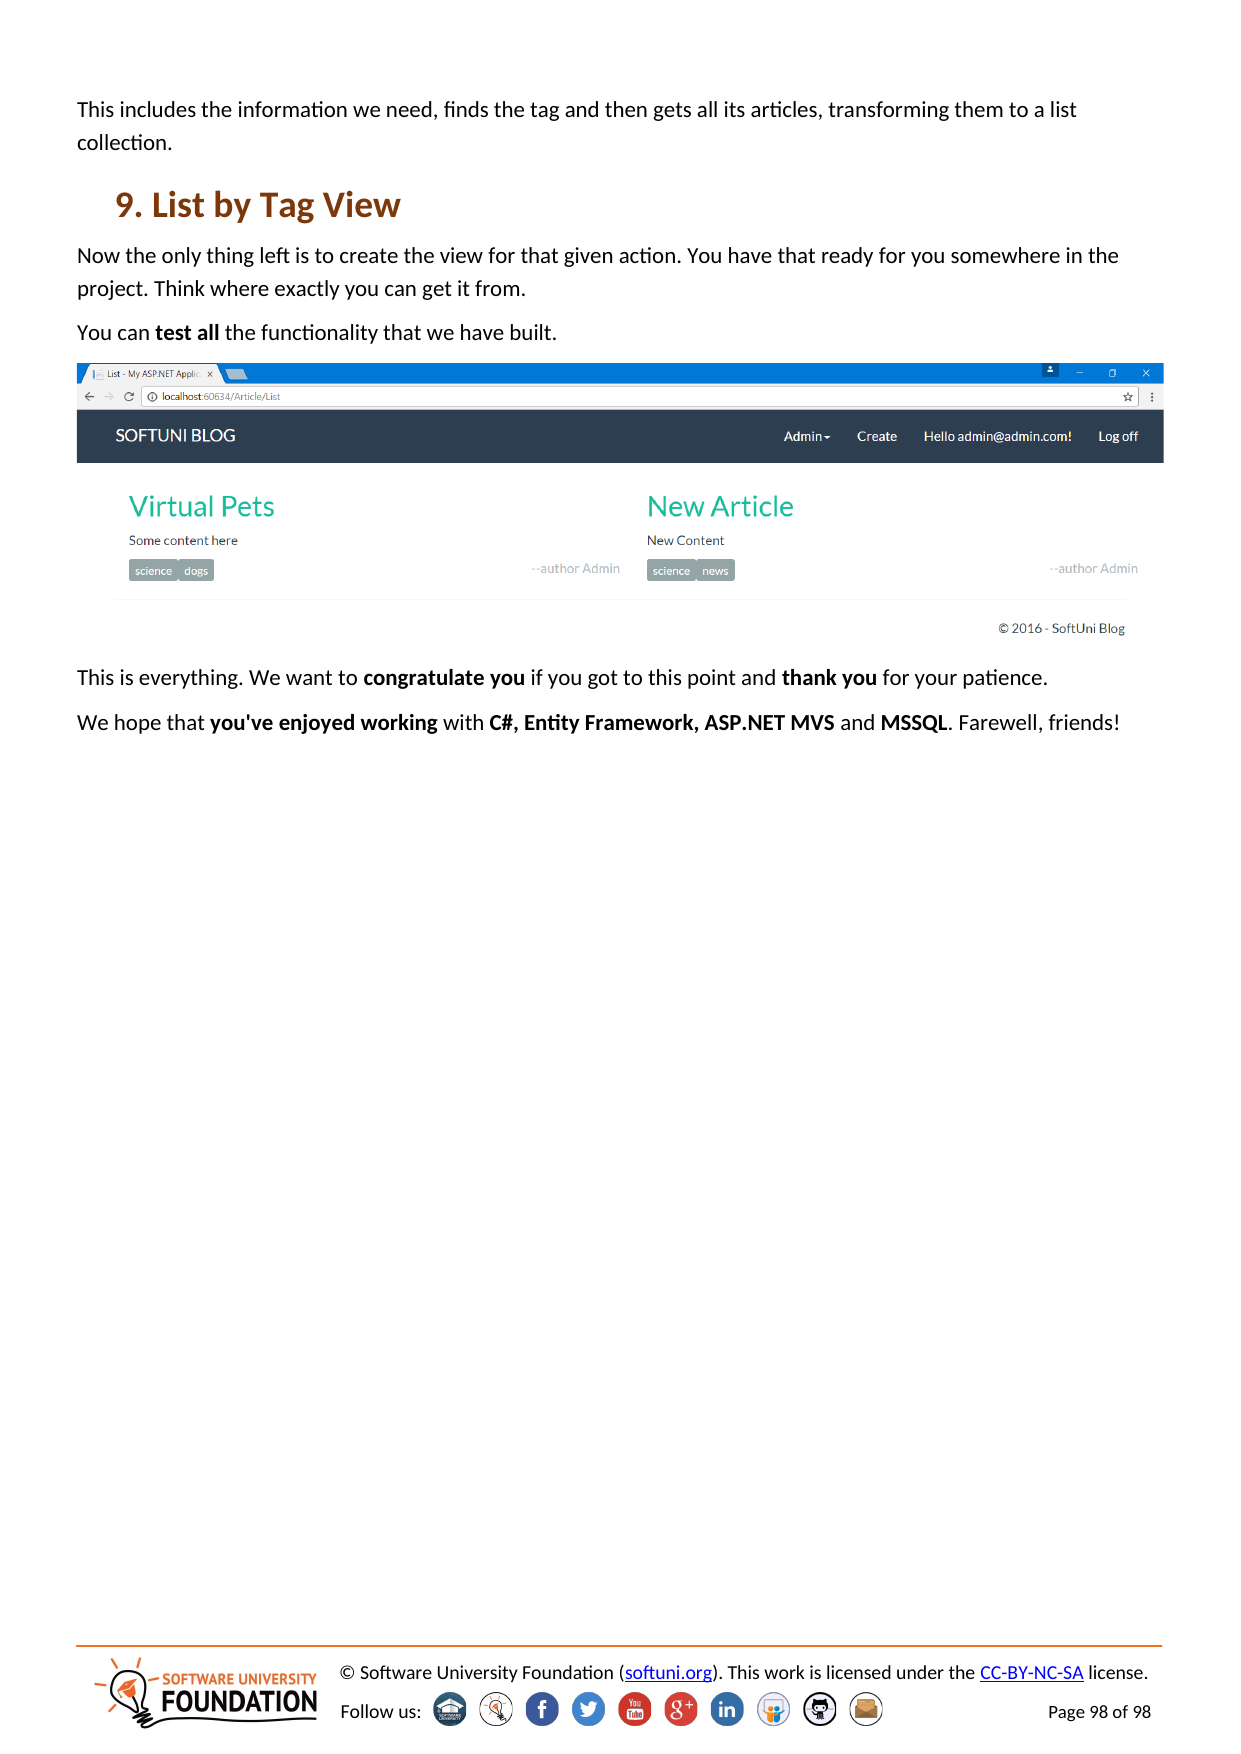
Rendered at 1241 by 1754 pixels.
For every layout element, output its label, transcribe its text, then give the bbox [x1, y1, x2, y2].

picture [433, 1692, 467, 1726]
picture [803, 1692, 837, 1726]
picture [479, 1692, 513, 1726]
picture [76, 363, 1164, 647]
picture [849, 1692, 883, 1726]
text This includes the information we need, finds the tag and then gets all its articles, transforming them to a list collection. [77, 95, 1163, 156]
text This is everything. We want to congratulate you if you got to this point and thank you for your patience. [77, 663, 1163, 692]
picture [757, 1692, 790, 1726]
text You can test all the functionality that we have built. [77, 318, 1163, 347]
subtitle List by Tag View [114, 181, 1163, 226]
picture [618, 1692, 652, 1726]
picture [525, 1692, 559, 1726]
picture [710, 1692, 744, 1726]
picture [572, 1692, 605, 1726]
text We hope that you've enjoyed working with C#, Entity Framework, ASP.NET MVS and MSSQL. Farewell, friends! [77, 708, 1163, 736]
text Now the only thing left is to create the view for that given action. You have that ready for you somewhere in the project. Think where exactly you can get it from. [77, 242, 1163, 302]
picture [93, 1656, 317, 1729]
picture [664, 1692, 698, 1726]
